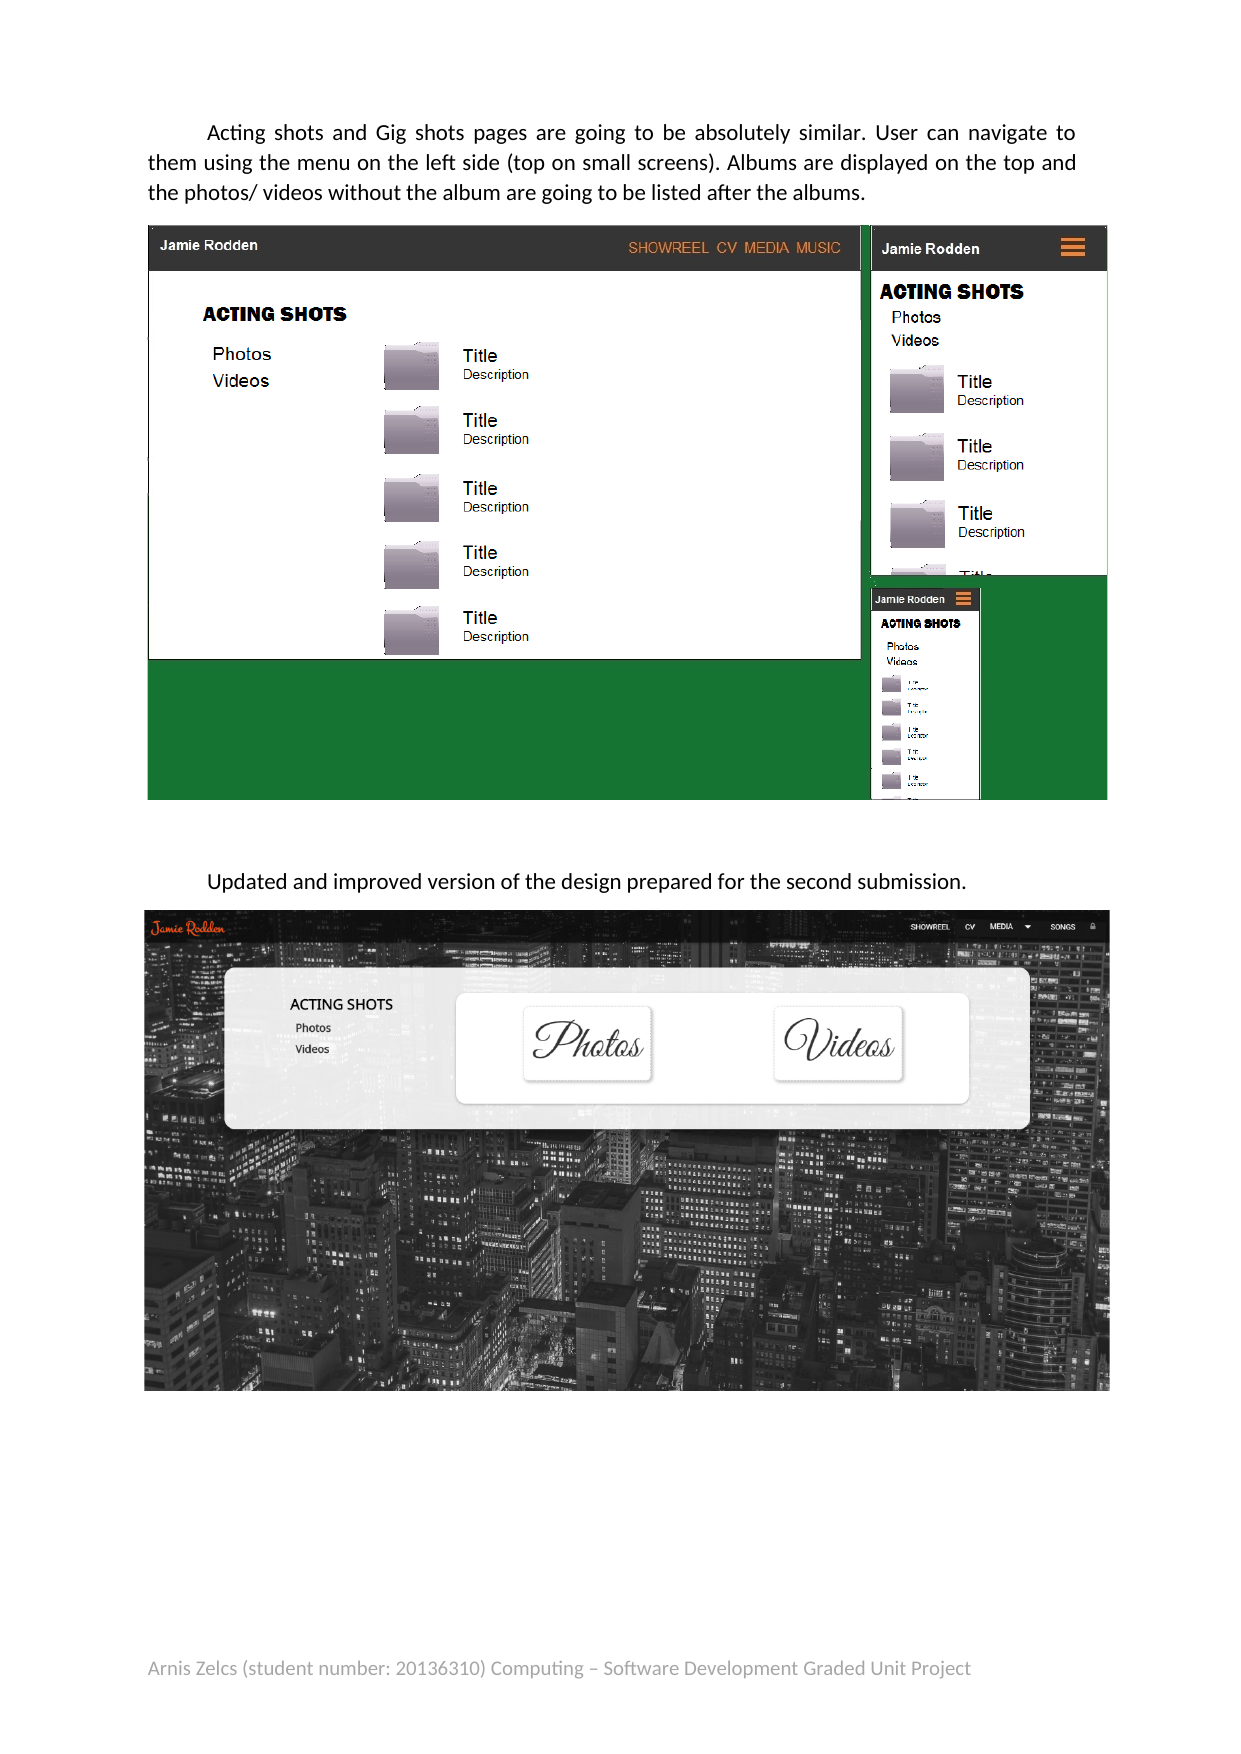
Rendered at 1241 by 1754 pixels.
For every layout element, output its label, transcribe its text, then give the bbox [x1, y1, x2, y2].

picture [144, 910, 1110, 1391]
text Updated and improved version of the design prepared for the second submission. [148, 867, 1078, 895]
text Acting shots and Gig shots pages are going to be absolutely similar. User can navigate to them using the menu on the left side (top on small screens). Albums are displayed on the top and the photos/ videos without the album are going to be listed after the albums. [148, 118, 1078, 207]
picture [147, 225, 1108, 800]
